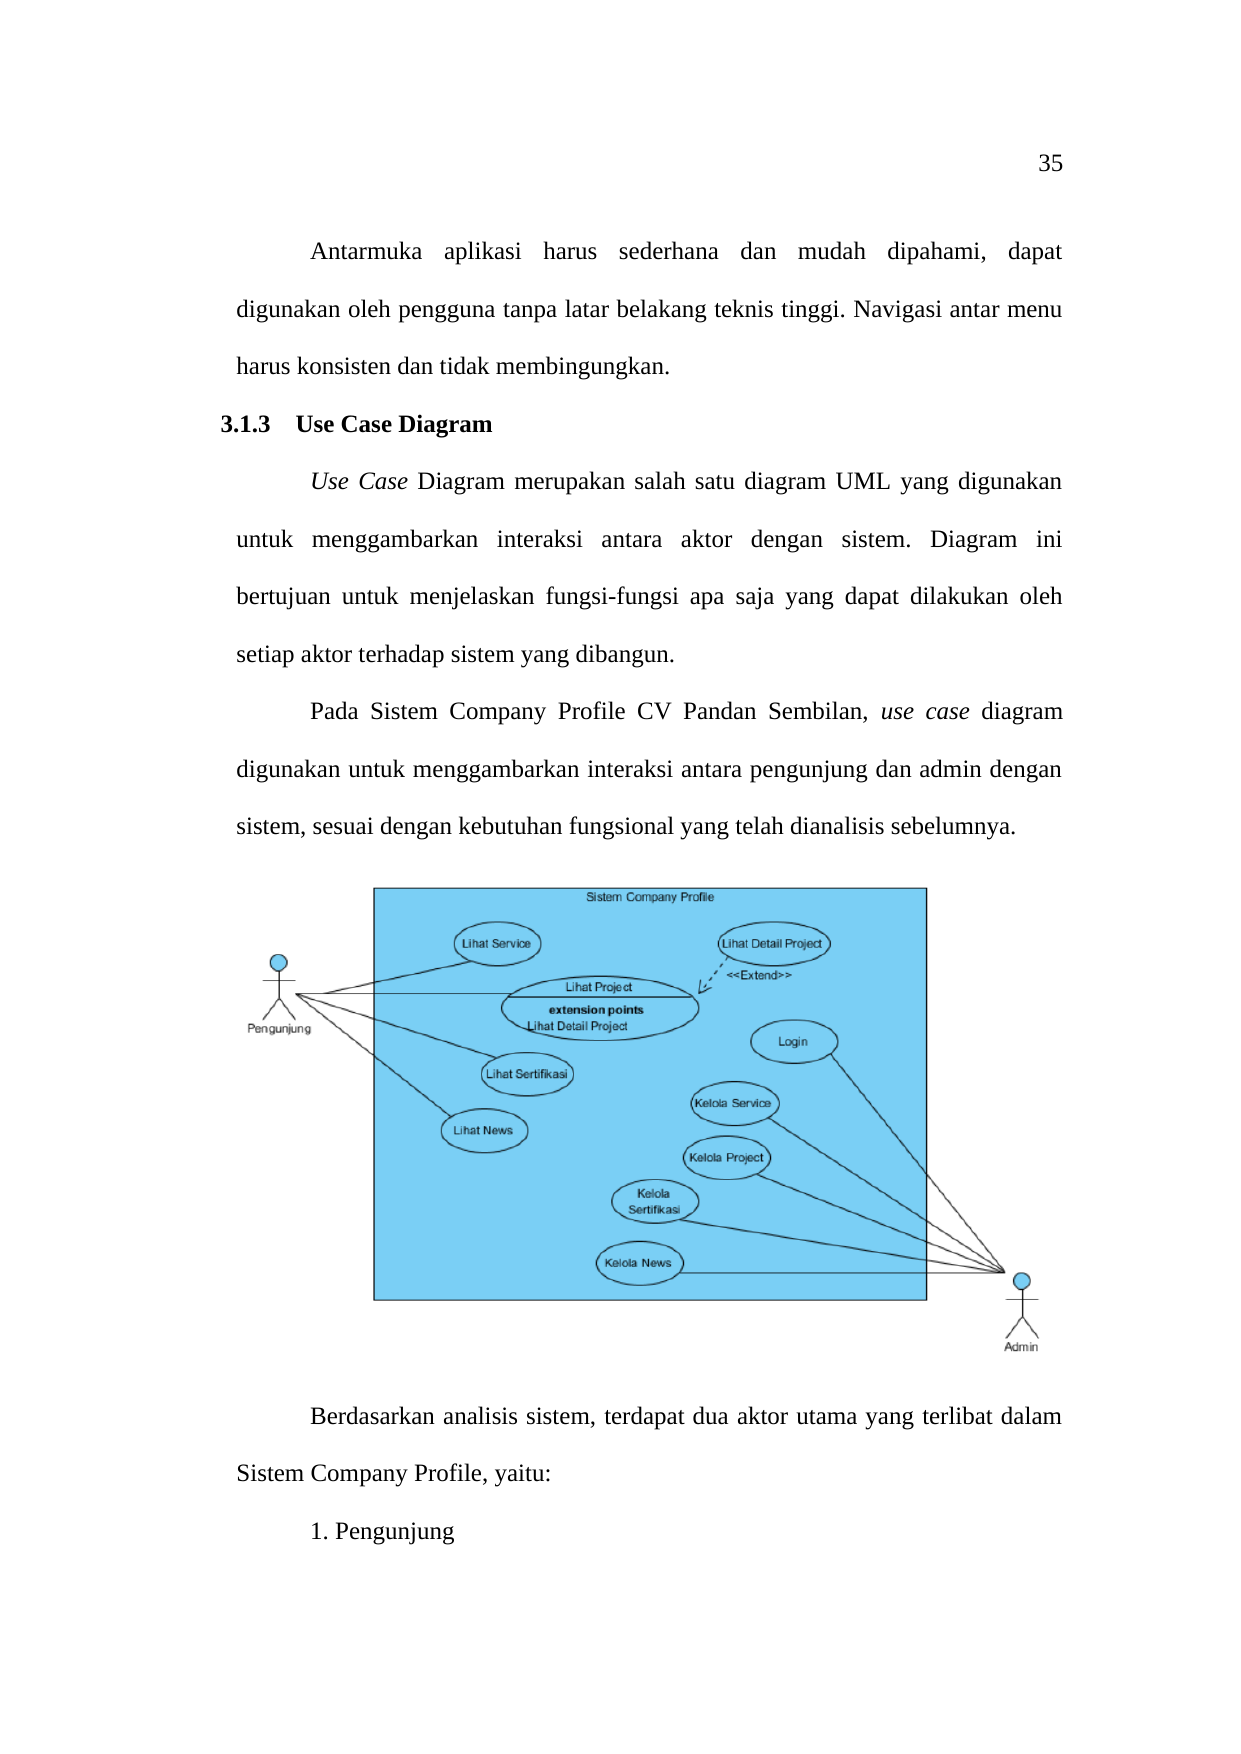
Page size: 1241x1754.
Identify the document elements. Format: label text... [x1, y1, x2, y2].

picture [236, 868, 1063, 1372]
text Antarmuka aplikasi harus sederhana dan mudah dipahami, dapat digunakan oleh pengguna tanpa latar belakang teknis tinggi. Navigasi antar menu harus konsisten dan tidak membingungkan. [236, 236, 1063, 380]
text 1. Pengunjung [236, 1516, 1063, 1544]
subtitle Use Case Diagram [220, 409, 1063, 437]
text Use Case Diagram merupakan salah satu diagram UML yang digunakan untuk menggambarkan interaksi antara aktor dengan sistem. Diagram ini bertujuan untuk menjelaskan fungsi-fungsi apa saja yang dapat dilakukan oleh setiap aktor terhadap sistem yang dibangun. [236, 466, 1063, 667]
text Pada Sistem Company Profile CV Pandan Sembilan, use case diagram digunakan untuk menggambarkan interaksi antara pengunjung dan admin dengan sistem, sesuai dengan kebutuhan fungsional yang telah dianalisis sebelumnya. [236, 696, 1063, 840]
text Berdasarkan analisis sistem, terdapat dua aktor utama yang terlibat dalam Sistem Company Profile, yaitu: [236, 1401, 1063, 1487]
